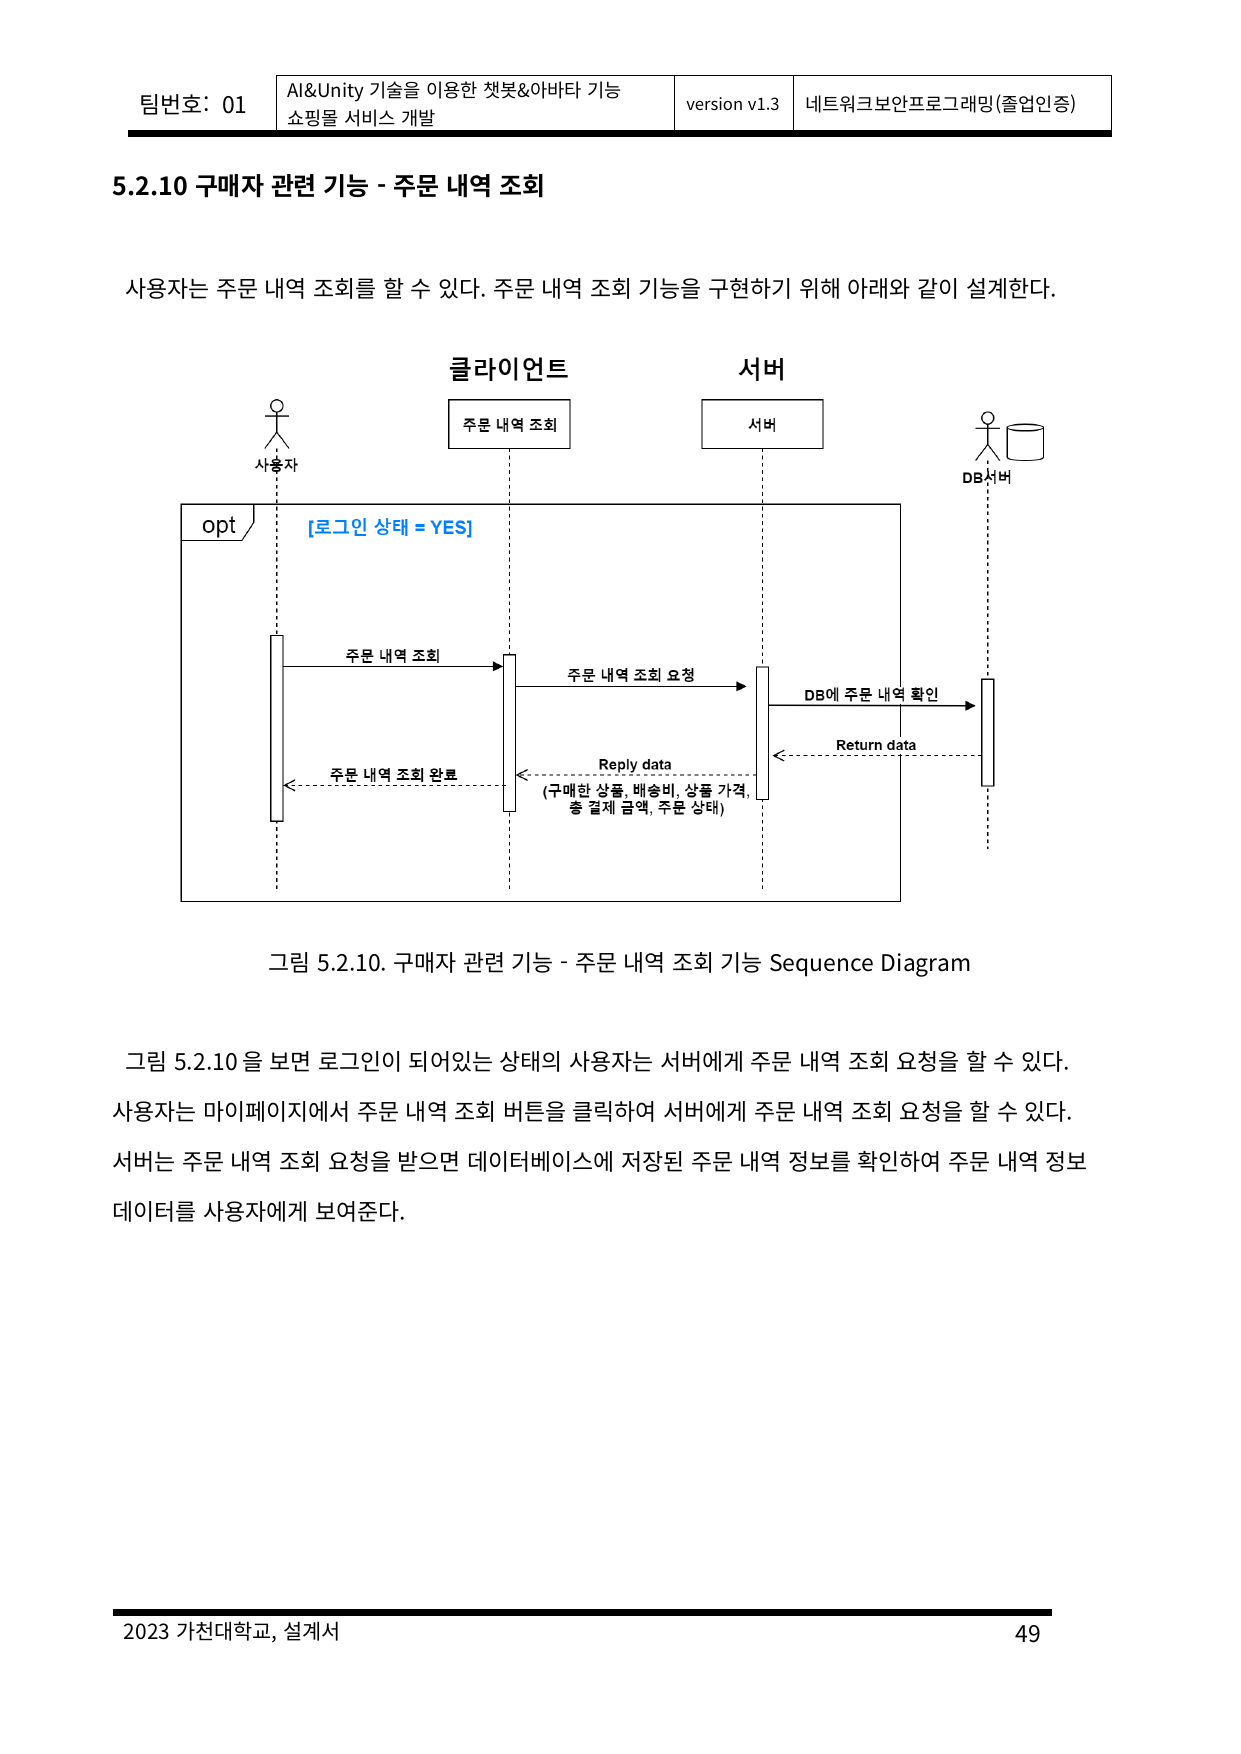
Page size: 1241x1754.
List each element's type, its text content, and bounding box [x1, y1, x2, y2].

text 그림 5.2.10. 구매자 관련 기능 - 주문 내역 조회 기능 Sequence Diagram [112, 944, 1128, 978]
text 그림 5.2.10을 보면 로그인이 되어있는 상태의 사용자는 서버에게 주문 내역 조회 요청을 할 수 있다. 사용자는 마이페이지에서 주문 내역 조회 버튼을 클릭하여 서버에게 주문 내역 조회 요청을 할 수 있다. 서버는 주문 내역 조회 요청을 받으면 데이터베이스에 저장된 주문 내역 정보를 확인하여 주문 내역 정보 데이터를 사용자에게 보여준다. [112, 1044, 1128, 1227]
text 5.2.10 구매자 관련 기능 - 주문 내역 조회 [112, 167, 1128, 203]
picture [150, 320, 1091, 932]
text 사용자는 주문 내역 조회를 할 수 있다. 주문 내역 조회 기능을 구현하기 위해 아래와 같이 설계한다. [112, 271, 1128, 304]
